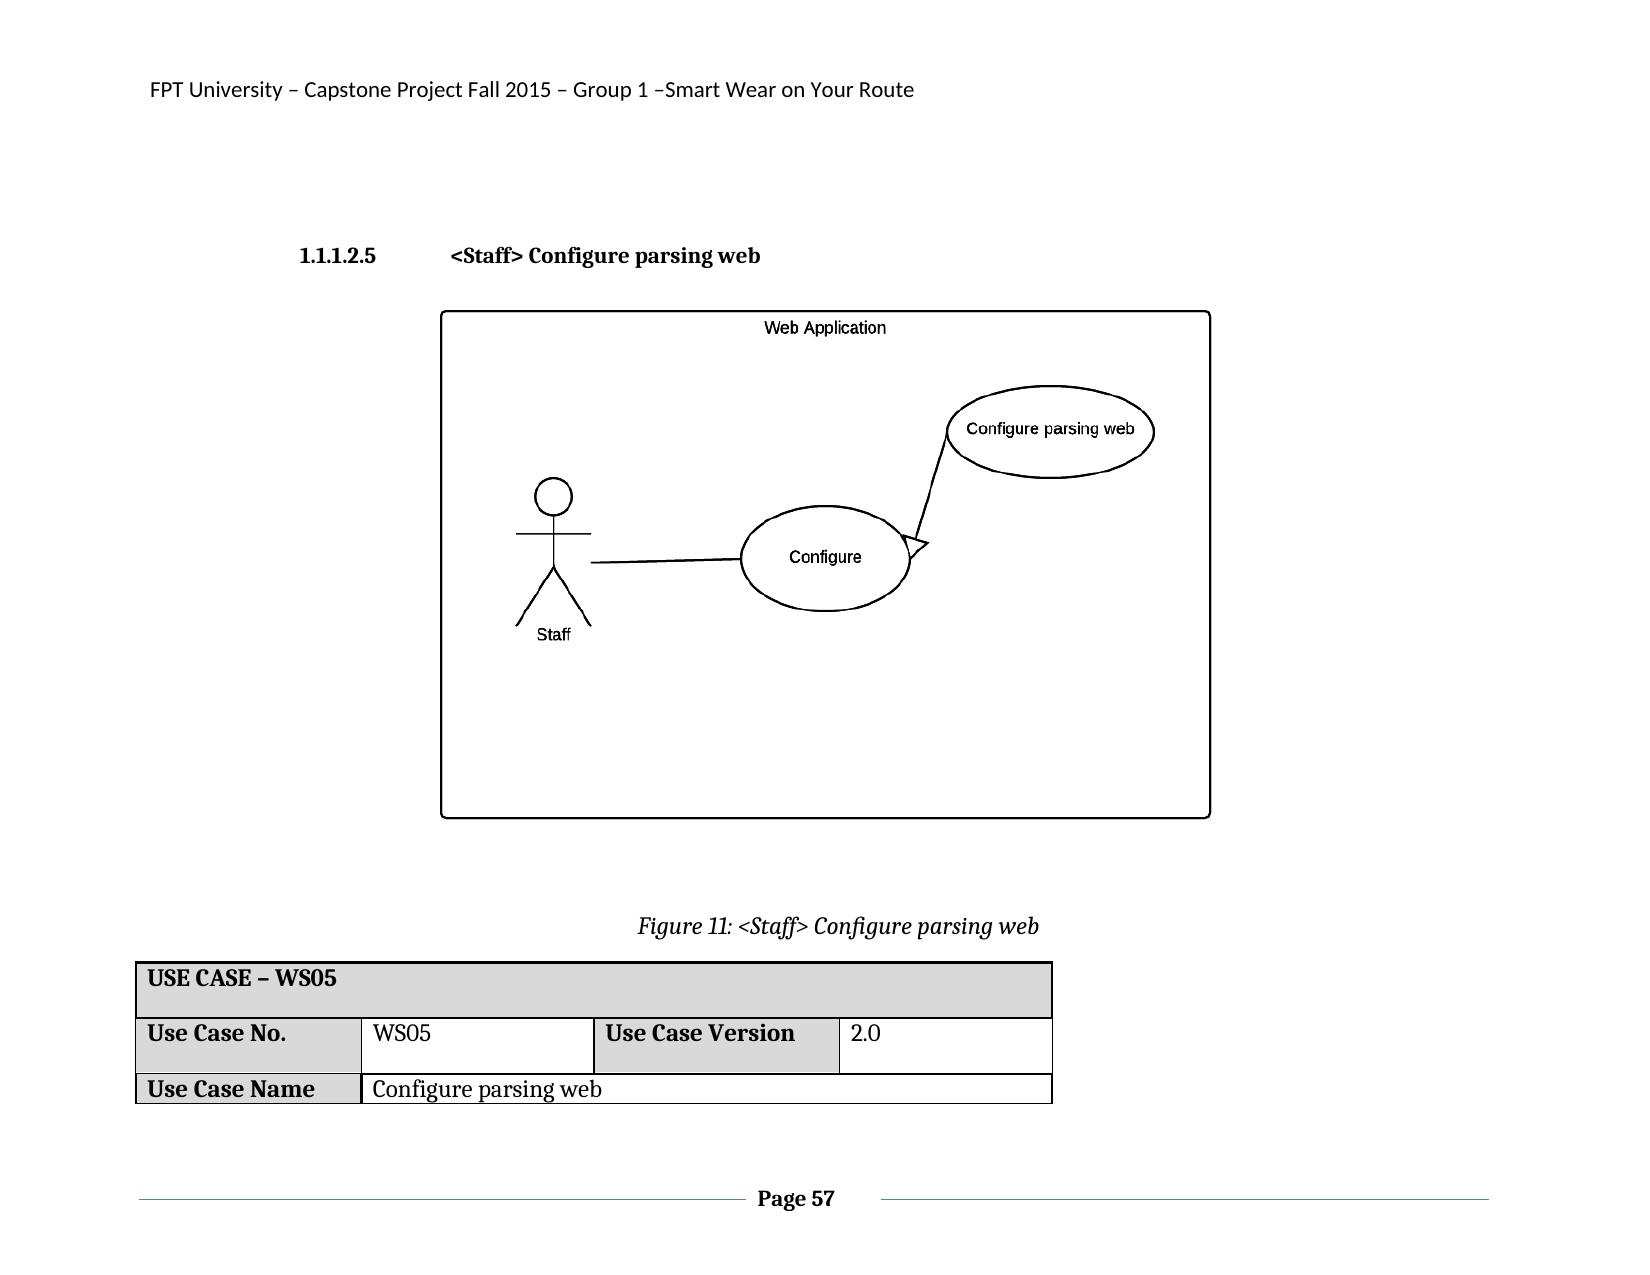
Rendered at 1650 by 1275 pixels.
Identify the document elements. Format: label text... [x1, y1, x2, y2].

table_cell Use Case Name [137, 1074, 360, 1103]
table_cell Use Case Version [595, 1019, 839, 1072]
table_cell 2.0 [840, 1019, 1052, 1072]
picture [403, 273, 1247, 855]
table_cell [363, 1075, 1051, 1103]
text Figure 11: <Staff> Configure parsing web [150, 912, 1500, 941]
subtitle 1.1.1.2.5 <Staff> Configure parsing web [225, 243, 1500, 269]
table_cell Use Case No. [136, 1019, 361, 1072]
table_header USE CASE – WS05 [137, 964, 1051, 1017]
table_cell WS05 [362, 1019, 593, 1072]
